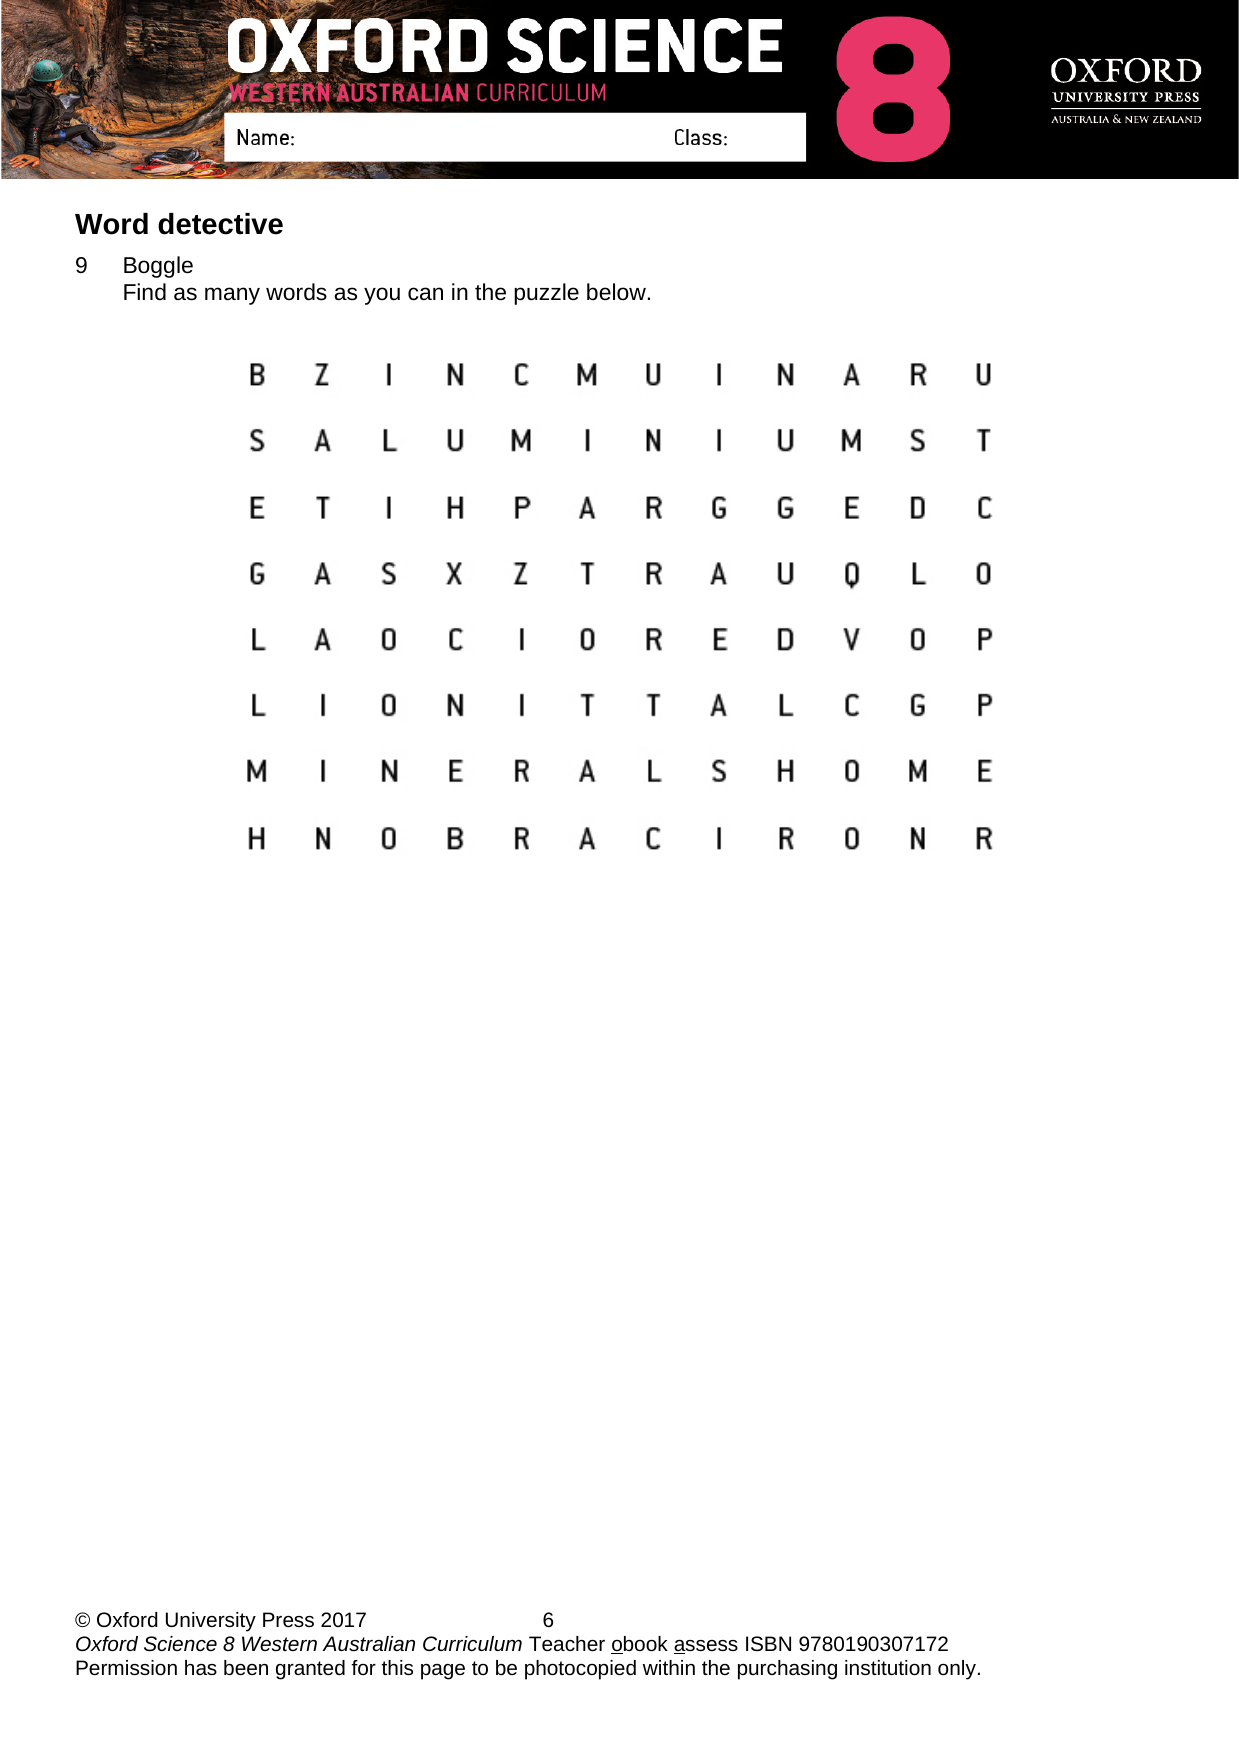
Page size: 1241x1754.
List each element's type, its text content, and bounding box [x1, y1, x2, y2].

picture [0, 0, 1238, 178]
picture [246, 357, 994, 858]
text Word detective [75, 178, 1165, 241]
list Find as many words as you can in the puzzle below. [122, 278, 1165, 305]
list 9 Boggle [75, 252, 1165, 278]
